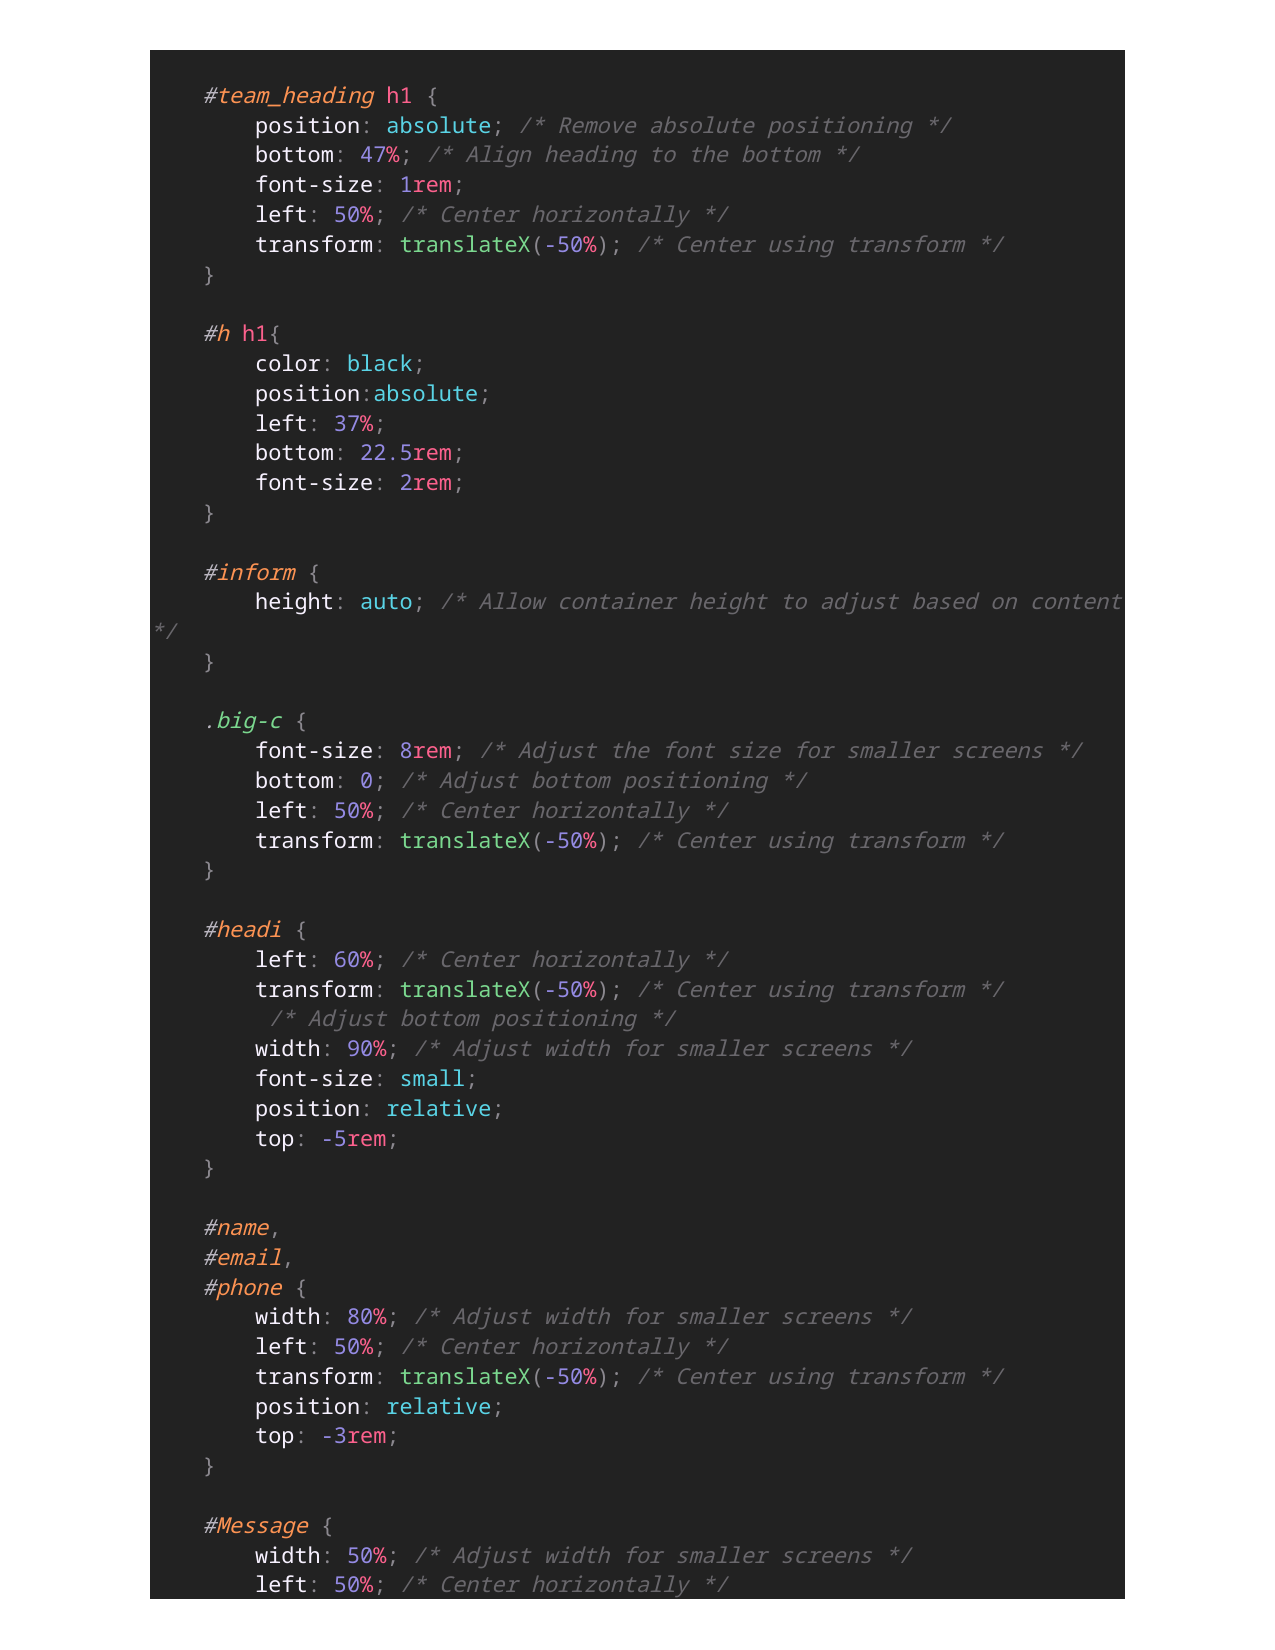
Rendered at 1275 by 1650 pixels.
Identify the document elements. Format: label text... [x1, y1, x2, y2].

text #headi { [150, 914, 1125, 944]
text } [150, 646, 1125, 676]
text bottom: 0; /* Adjust bottom positioning */ [150, 765, 1125, 795]
text } [150, 497, 1125, 527]
text #email, [150, 1242, 1125, 1271]
text position: relative; [150, 1391, 1125, 1420]
text } [150, 1450, 1125, 1480]
text #phone { [150, 1271, 1125, 1301]
text bottom: 47%; /* Align heading to the bottom */ [150, 139, 1125, 169]
text .big-c { [150, 705, 1125, 735]
text height: auto; /* Allow container height to adjust based on content */ [150, 586, 1125, 646]
text left: 60%; /* Center horizontally */ [150, 944, 1125, 973]
text left: 50%; /* Center horizontally */ [150, 795, 1125, 824]
text position: absolute; /* Remove absolute positioning */ [150, 109, 1125, 139]
text #Message { [150, 1510, 1125, 1539]
text #inform { [150, 556, 1125, 586]
text #team_heading h1 { [150, 80, 1125, 109]
text left: 50%; /* Center horizontally */ [150, 1331, 1125, 1361]
text width: 90%; /* Adjust width for smaller screens */ [150, 1033, 1125, 1063]
text transform: translateX(-50%); /* Center using transform */ [150, 1361, 1125, 1391]
text position:absolute; [150, 378, 1125, 407]
text } [150, 258, 1125, 288]
text left: 50%; /* Center horizontally */ [150, 1569, 1125, 1599]
text bottom: 22.5rem; [150, 437, 1125, 467]
text } [150, 1152, 1125, 1182]
text /* Adjust bottom positioning */ [150, 1003, 1125, 1033]
text transform: translateX(-50%); /* Center using transform */ [150, 973, 1125, 1003]
text font-size: 1rem; [150, 169, 1125, 199]
text } [150, 854, 1125, 884]
text width: 50%; /* Adjust width for smaller screens */ [150, 1539, 1125, 1569]
text top: -3rem; [150, 1420, 1125, 1450]
text #name, [150, 1212, 1125, 1242]
text top: -5rem; [150, 1122, 1125, 1152]
text left: 50%; /* Center horizontally */ [150, 199, 1125, 229]
text color: black; [150, 348, 1125, 378]
text transform: translateX(-50%); /* Center using transform */ [150, 824, 1125, 854]
text #h h1{ [150, 318, 1125, 348]
text font-size: small; [150, 1063, 1125, 1093]
text left: 37%; [150, 407, 1125, 437]
text position: relative; [150, 1093, 1125, 1122]
text width: 80%; /* Adjust width for smaller screens */ [150, 1301, 1125, 1331]
text font-size: 8rem; /* Adjust the font size for smaller screens */ [150, 735, 1125, 765]
text transform: translateX(-50%); /* Center using transform */ [150, 229, 1125, 258]
text font-size: 2rem; [150, 467, 1125, 497]
